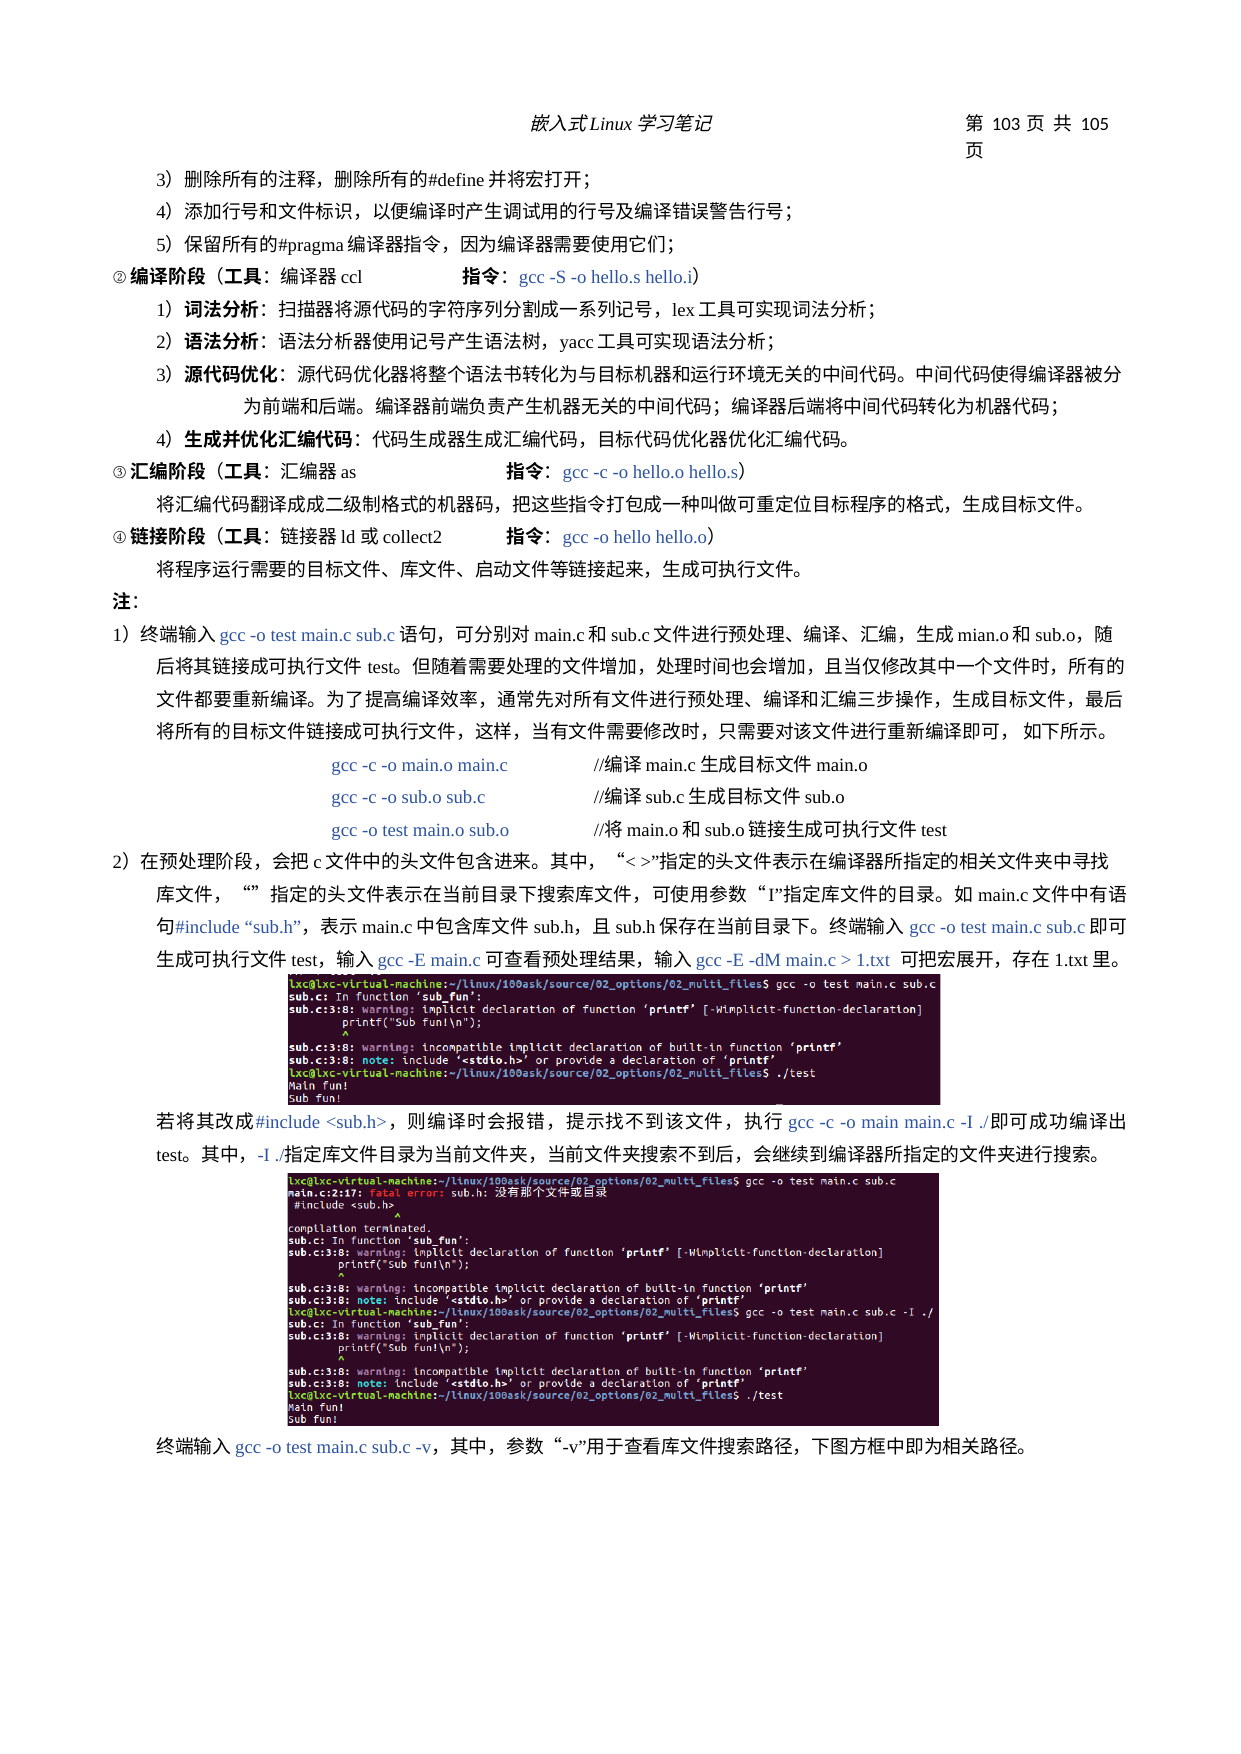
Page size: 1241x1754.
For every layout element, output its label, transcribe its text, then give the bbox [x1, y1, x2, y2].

text 库文件，“”指定的头文件表示在当前目录下搜索库文件，可使用参数“I”指定库文件的目录。如main.c文件中有语句#include “sub.h”，表示main.c中包含库文件sub.h，且sub.h保存在当前目录下。终端输入gcc -o test main.c sub.c即可生成可执行文件test，输入gcc -E main.c 可查看预处理结果，输入gcc -E -dM main.c > 1.txt 可把宏展开，存在 1.txt 里。 [156, 877, 1128, 974]
text gcc -o test main.o sub.o //将main.o和sub.o链接生成可执行文件test [287, 812, 1128, 844]
text ②编译阶段（工具：编译器ccl 指令：gcc -S -o hello.s hello.i） [112, 259, 1128, 292]
text 5）保留所有的#pragma编译器指令，因为编译器需要使用它们； [112, 227, 1128, 259]
text gcc -c -o main.o main.c //编译main.c生成目标文件main.o [112, 747, 1128, 779]
text 终端输入gcc -o test main.c sub.c -v，其中，参数“-v”用于查看库文件搜索路径，下图方框中即为相关路径。 [112, 1429, 1128, 1462]
text 3）删除所有的注释，删除所有的#define并将宏打开； [112, 162, 1128, 194]
text ③汇编阶段（工具：汇编器as 指令：gcc -c -o hello.o hello.s） [112, 454, 1128, 487]
text 1）终端输入gcc -o test main.c sub.c语句，可分别对main.c和sub.c文件进行预处理、编译、汇编，生成mian.o和sub.o，随 [112, 617, 1128, 649]
text 2）语法分析：语法分析器使用记号产生语法树，yacc工具可实现语法分析； [112, 324, 1128, 357]
text 4）生成并优化汇编代码：代码生成器生成汇编代码，目标代码优化器优化汇编代码。 [112, 422, 1128, 454]
text 将汇编代码翻译成成二级制格式的机器码，把这些指令打包成一种叫做可重定位目标程序的格式，生成目标文件。 [112, 487, 1128, 519]
text 注： [112, 584, 1128, 617]
picture [287, 974, 941, 1105]
text 若将其改成#include <sub.h>，则编译时会报错，提示找不到该文件，执行gcc -c -o main main.c -I ./即可成功编译出test。其中，-I ./指定库文件目录为当前文件夹，当前文件夹搜索不到后，会继续到编译器所指定的文件夹进行搜索。 [156, 1104, 1128, 1169]
text ④链接阶段（工具：链接器ld 或 collect2 指令：gcc -o hello hello.o） [112, 519, 1128, 552]
text 2）在预处理阶段，会把c文件中的头文件包含进来。其中，“< >”指定的头文件表示在编译器所指定的相关文件夹中寻找 [112, 844, 1128, 877]
text 1）词法分析：扫描器将源代码的字符序列分割成一系列记号，lex工具可实现词法分析； [112, 292, 1128, 324]
text 4）添加行号和文件标识，以便编译时产生调试用的行号及编译错误警告行号； [112, 194, 1128, 227]
text 将程序运行需要的目标文件、库文件、启动文件等链接起来，生成可执行文件。 [112, 552, 1128, 584]
text 后将其链接成可执行文件test。但随着需要处理的文件增加，处理时间也会增加，且当仅修改其中一个文件时，所有的文件都要重新编译。为了提高编译效率，通常先对所有文件进行预处理、编译和汇编三步操作，生成目标文件，最后将所有的目标文件链接成可执行文件，这样，当有文件需要修改时，只需要对该文件进行重新编译即可， 如下所示。 [156, 649, 1128, 747]
picture [287, 1173, 939, 1426]
text 为前端和后端。编译器前端负责产生机器无关的中间代码；编译器后端将中间代码转化为机器代码； [200, 389, 1128, 422]
text 3）源代码优化：源代码优化器将整个语法书转化为与目标机器和运行环境无关的中间代码。中间代码使得编译器被分 [156, 357, 1128, 389]
text gcc -c -o sub.o sub.c //编译sub.c生成目标文件sub.o [287, 779, 1128, 812]
